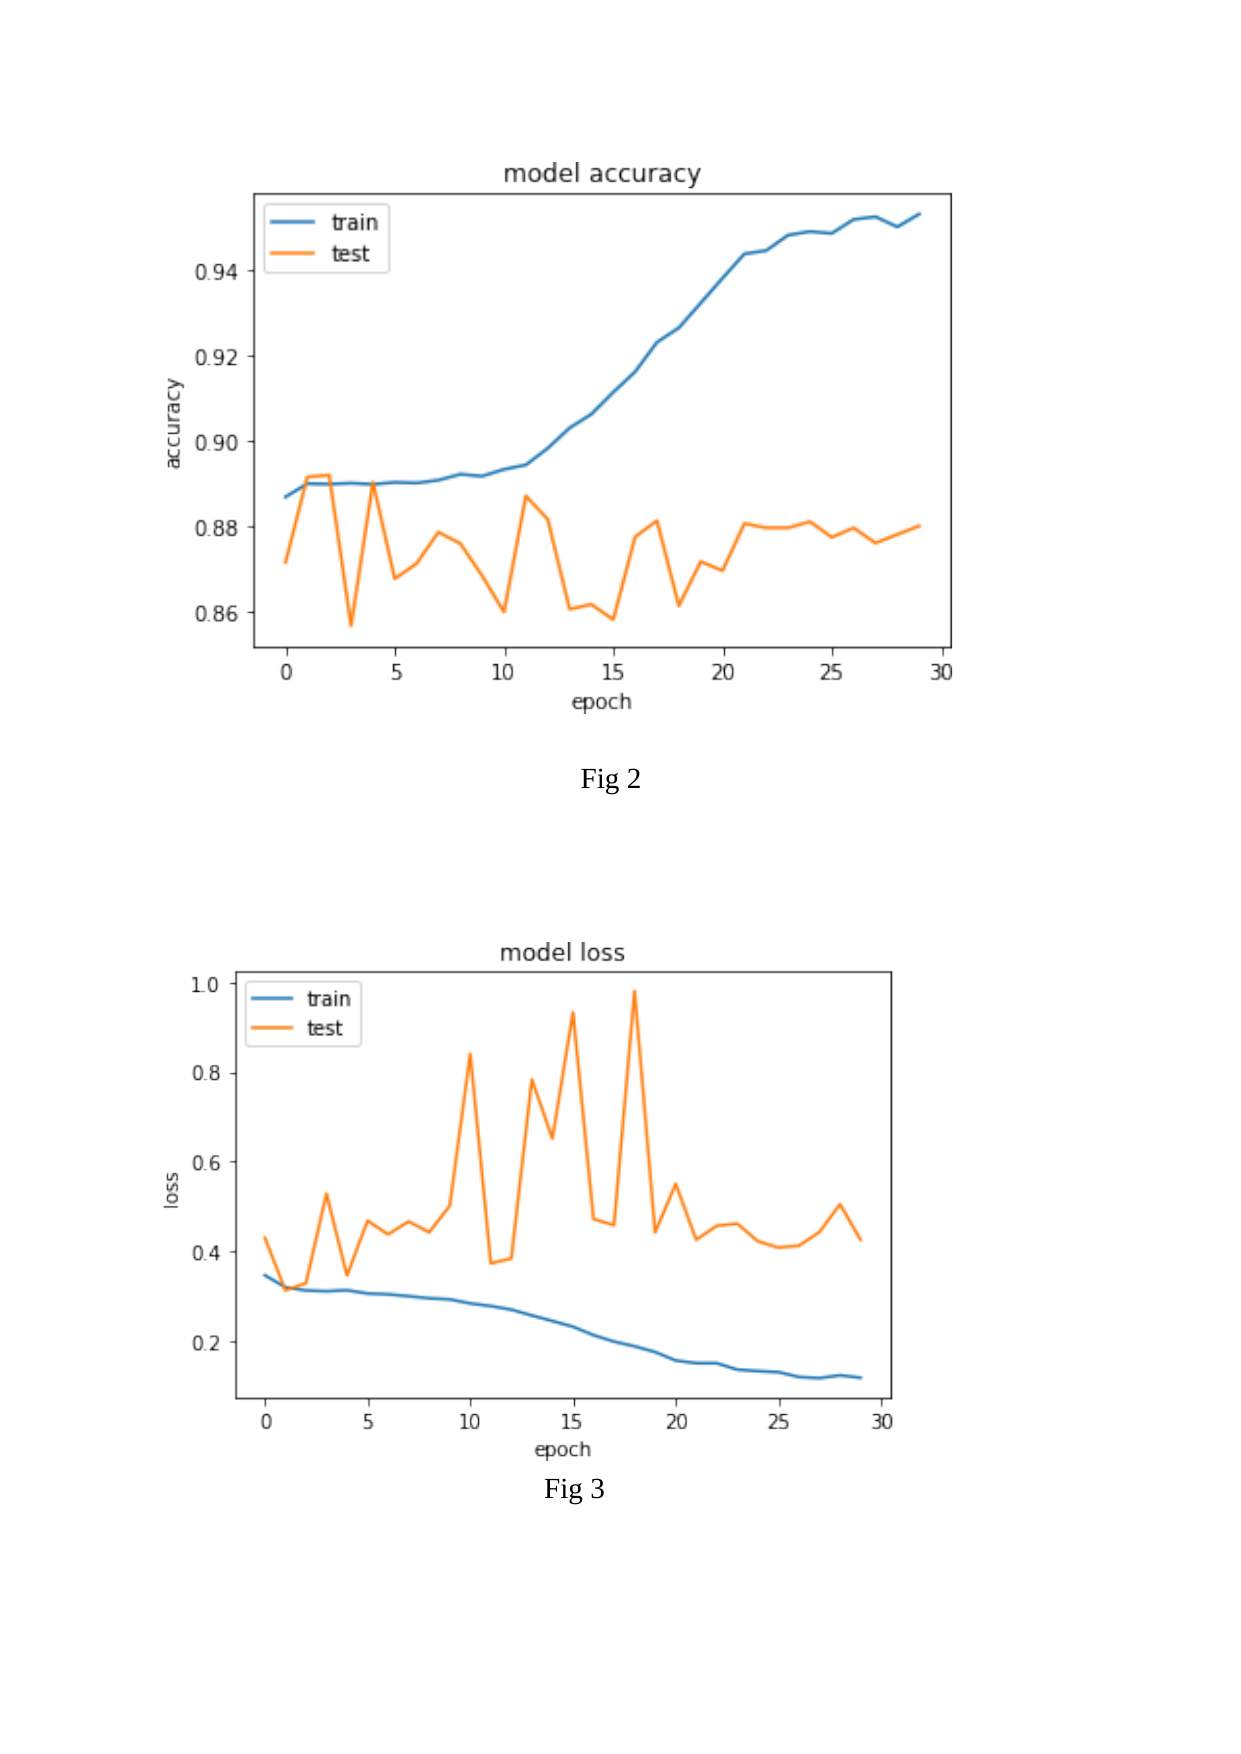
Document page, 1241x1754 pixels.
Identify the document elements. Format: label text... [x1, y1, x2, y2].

picture [163, 942, 893, 1461]
picture [166, 162, 953, 714]
text Fig 2 [137, 761, 1084, 794]
